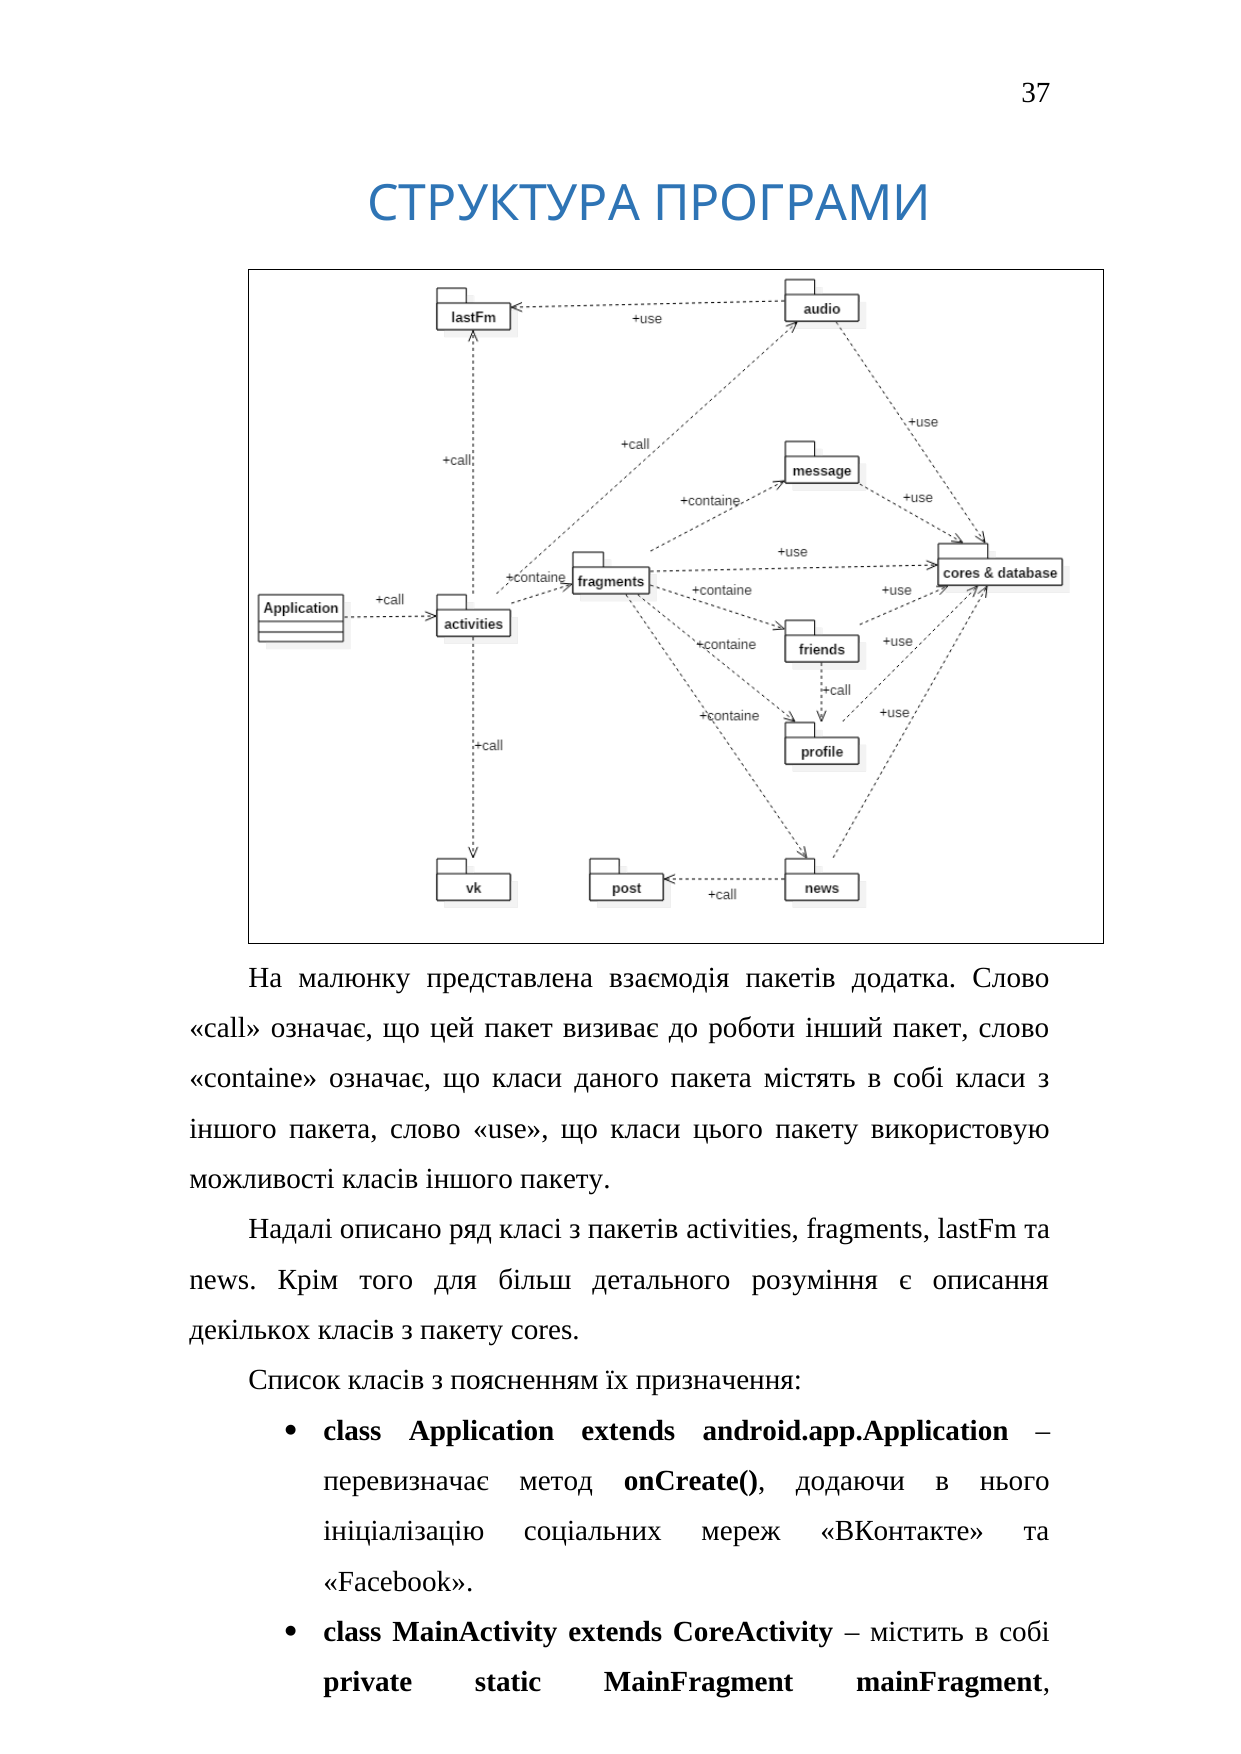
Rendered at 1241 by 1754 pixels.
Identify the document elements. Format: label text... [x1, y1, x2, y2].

text На малюнку представлена взаємодія пакетів додатка. Слово «call» означає, що цей пакет визиває до роботи інший пакет, слово «containe» означає, що класи даного пакета містять в собі класи з іншого пакета, слово «use», що класи цього пакету використовую можливості класів іншого пакету. [189, 960, 1050, 1195]
list class Application extends android.app.Application – перевизначає метод onCreate(), додаючи в нього ініціалізацію соціальних мереж «ВКонтакте» та «Facebook». [286, 1413, 1050, 1597]
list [286, 1614, 1050, 1698]
text Список класів з поясненням їх призначення: [189, 1362, 1050, 1396]
text Надалі описано ряд класі з пакетів activities, fragments, lastFm та news. Крім того для більш детального розуміння є описання декількох класів з пакету cores. [189, 1212, 1050, 1346]
subtitle СТРУКТУРА ПРОГРАМИ [189, 167, 1050, 235]
picture [249, 270, 1103, 943]
